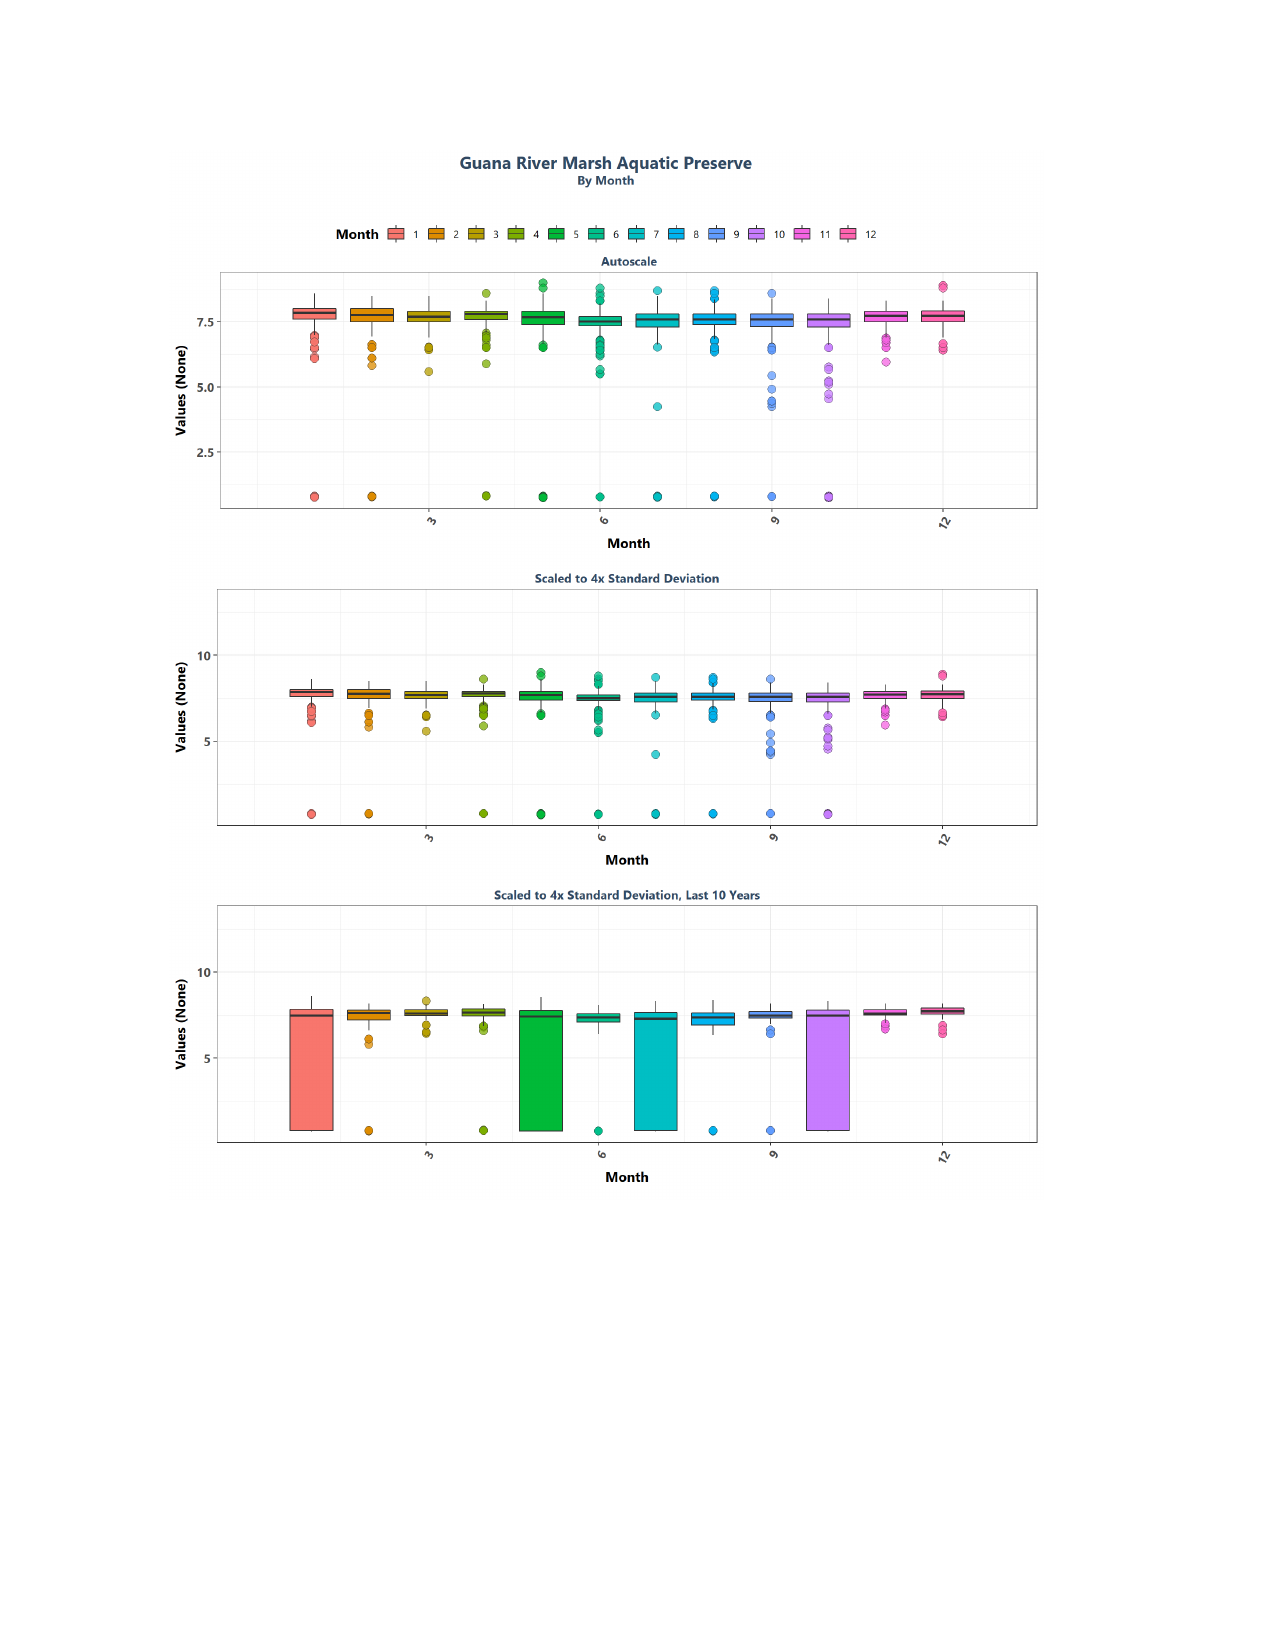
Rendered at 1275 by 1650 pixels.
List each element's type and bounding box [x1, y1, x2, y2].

picture [168, 150, 1044, 1200]
